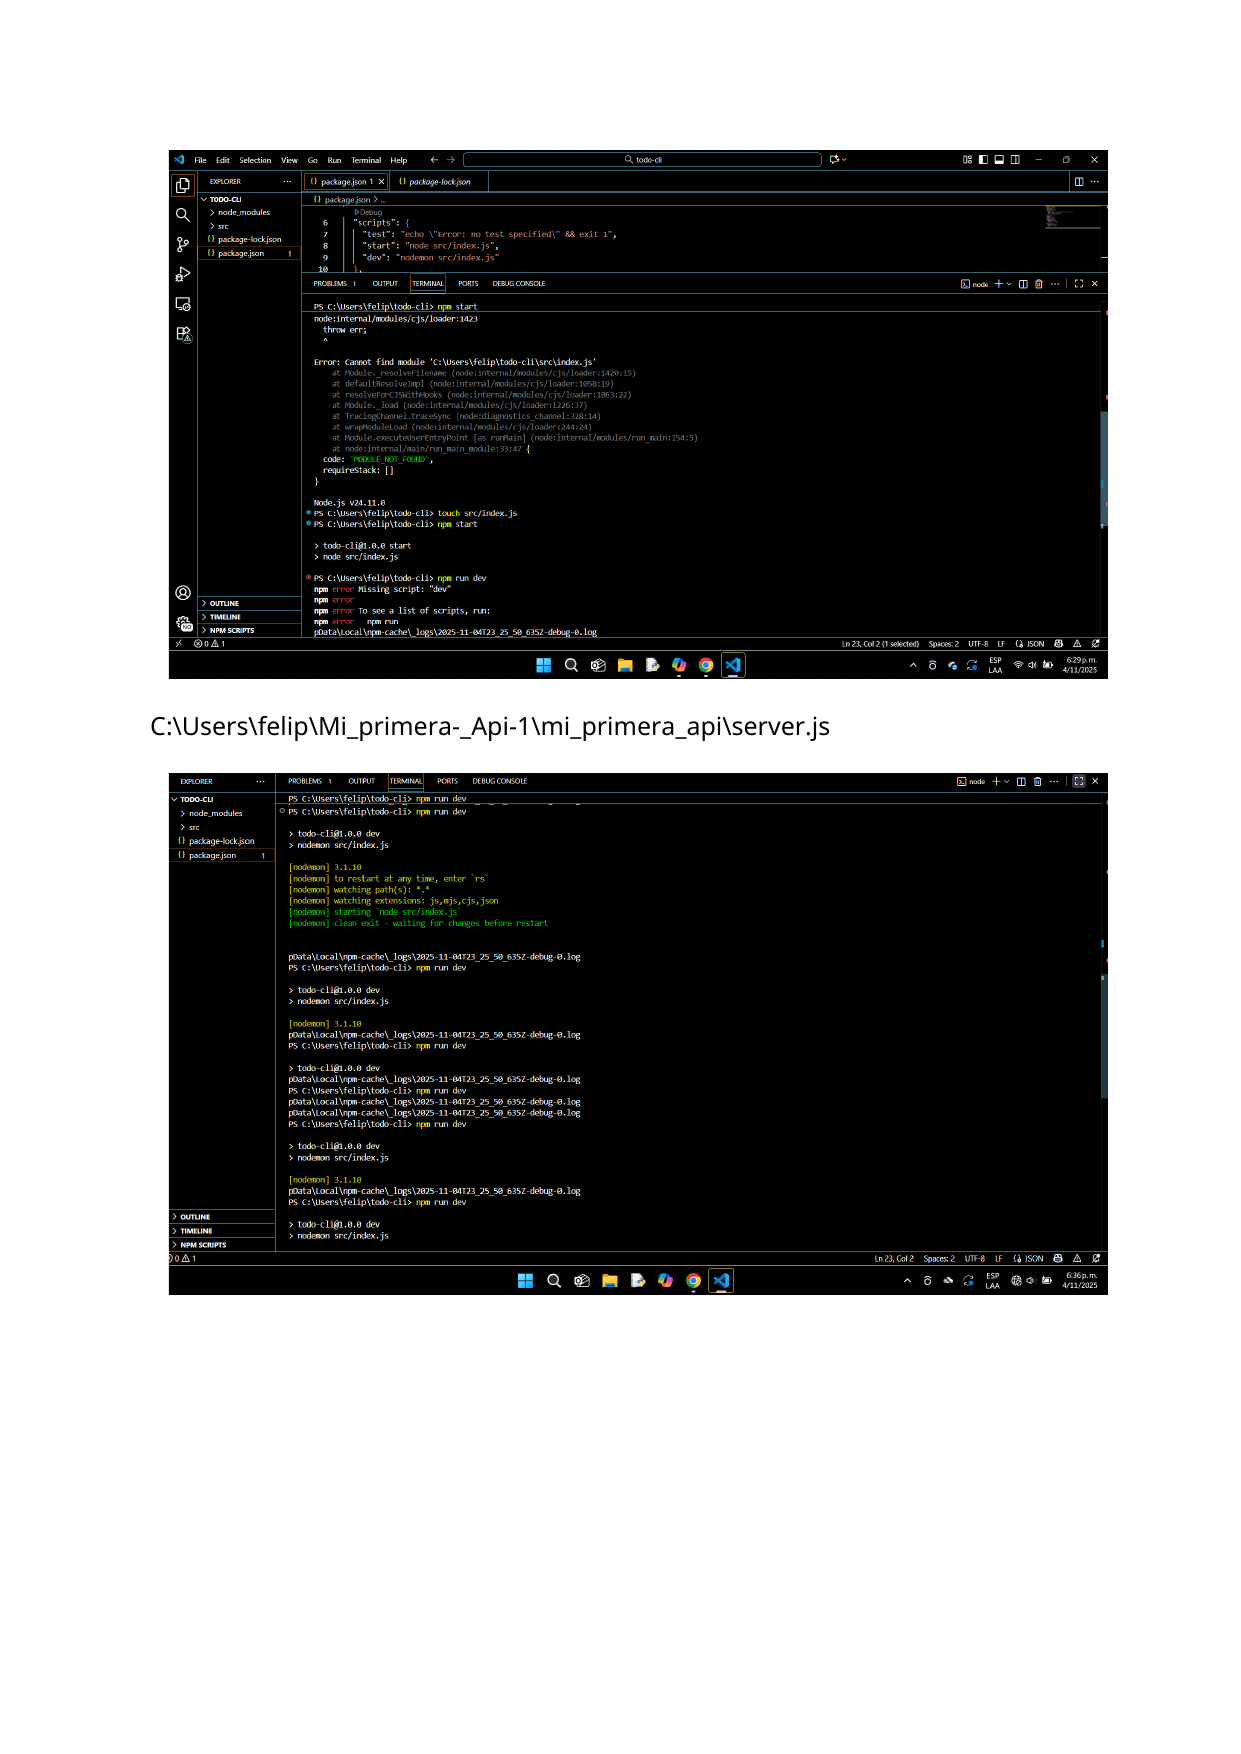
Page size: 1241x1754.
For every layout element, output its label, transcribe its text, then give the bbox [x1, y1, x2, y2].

text C:\Users\felip\Mi_primera-_Api-1\mi_primera_api\server.js [150, 708, 1090, 743]
